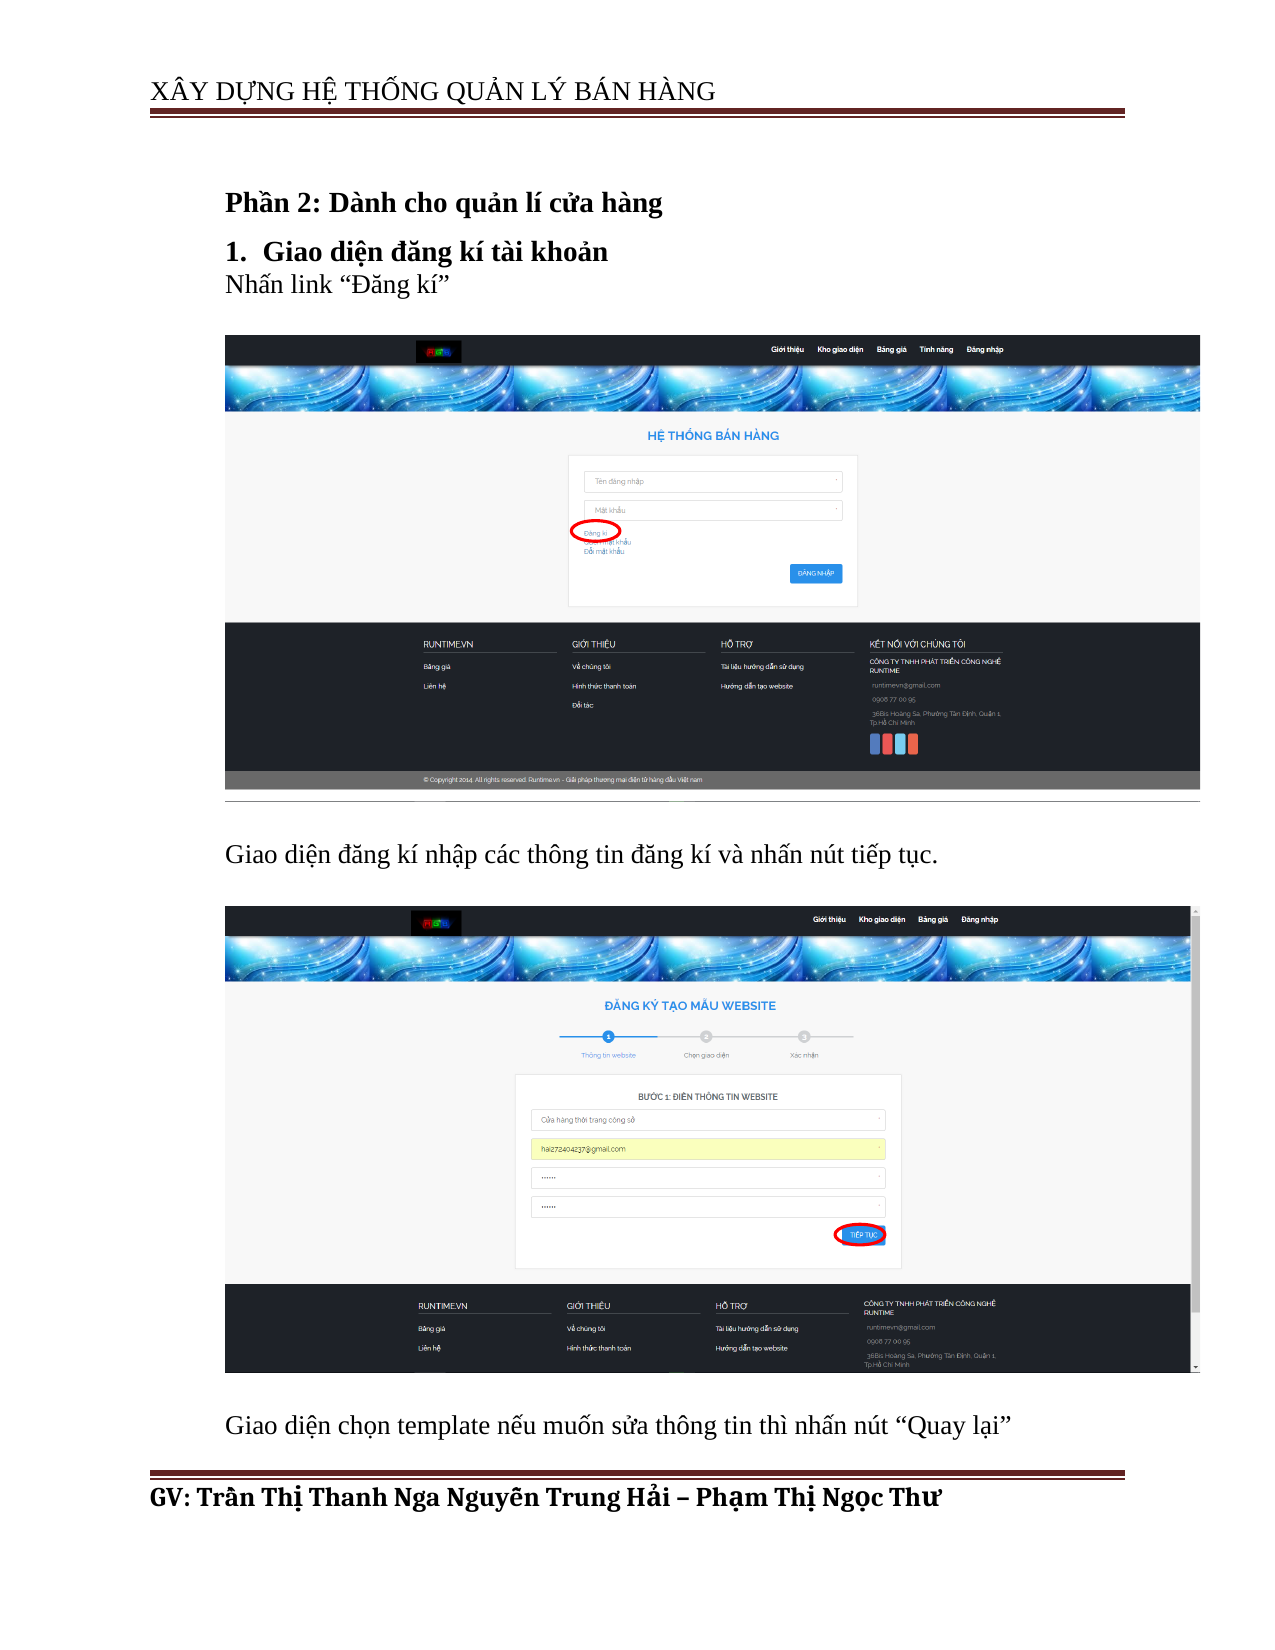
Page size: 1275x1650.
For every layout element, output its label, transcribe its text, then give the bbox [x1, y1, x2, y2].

text Giao diện đăng kí nhập các thông tin đăng kí và nhấn nút tiếp tục. [150, 838, 1125, 869]
picture [225, 906, 1200, 1373]
subtitle Phần 2: Dành cho quản lí cửa hàng [225, 181, 1120, 219]
text Nhấn link “Đăng kí” [150, 268, 1125, 299]
subtitle Giao diện đăng kí tài khoản [225, 234, 1125, 268]
text Giao diện chọn template nếu muốn sửa thông tin thì nhấn nút “Quay lại” [150, 1409, 1125, 1440]
picture [225, 335, 1200, 802]
